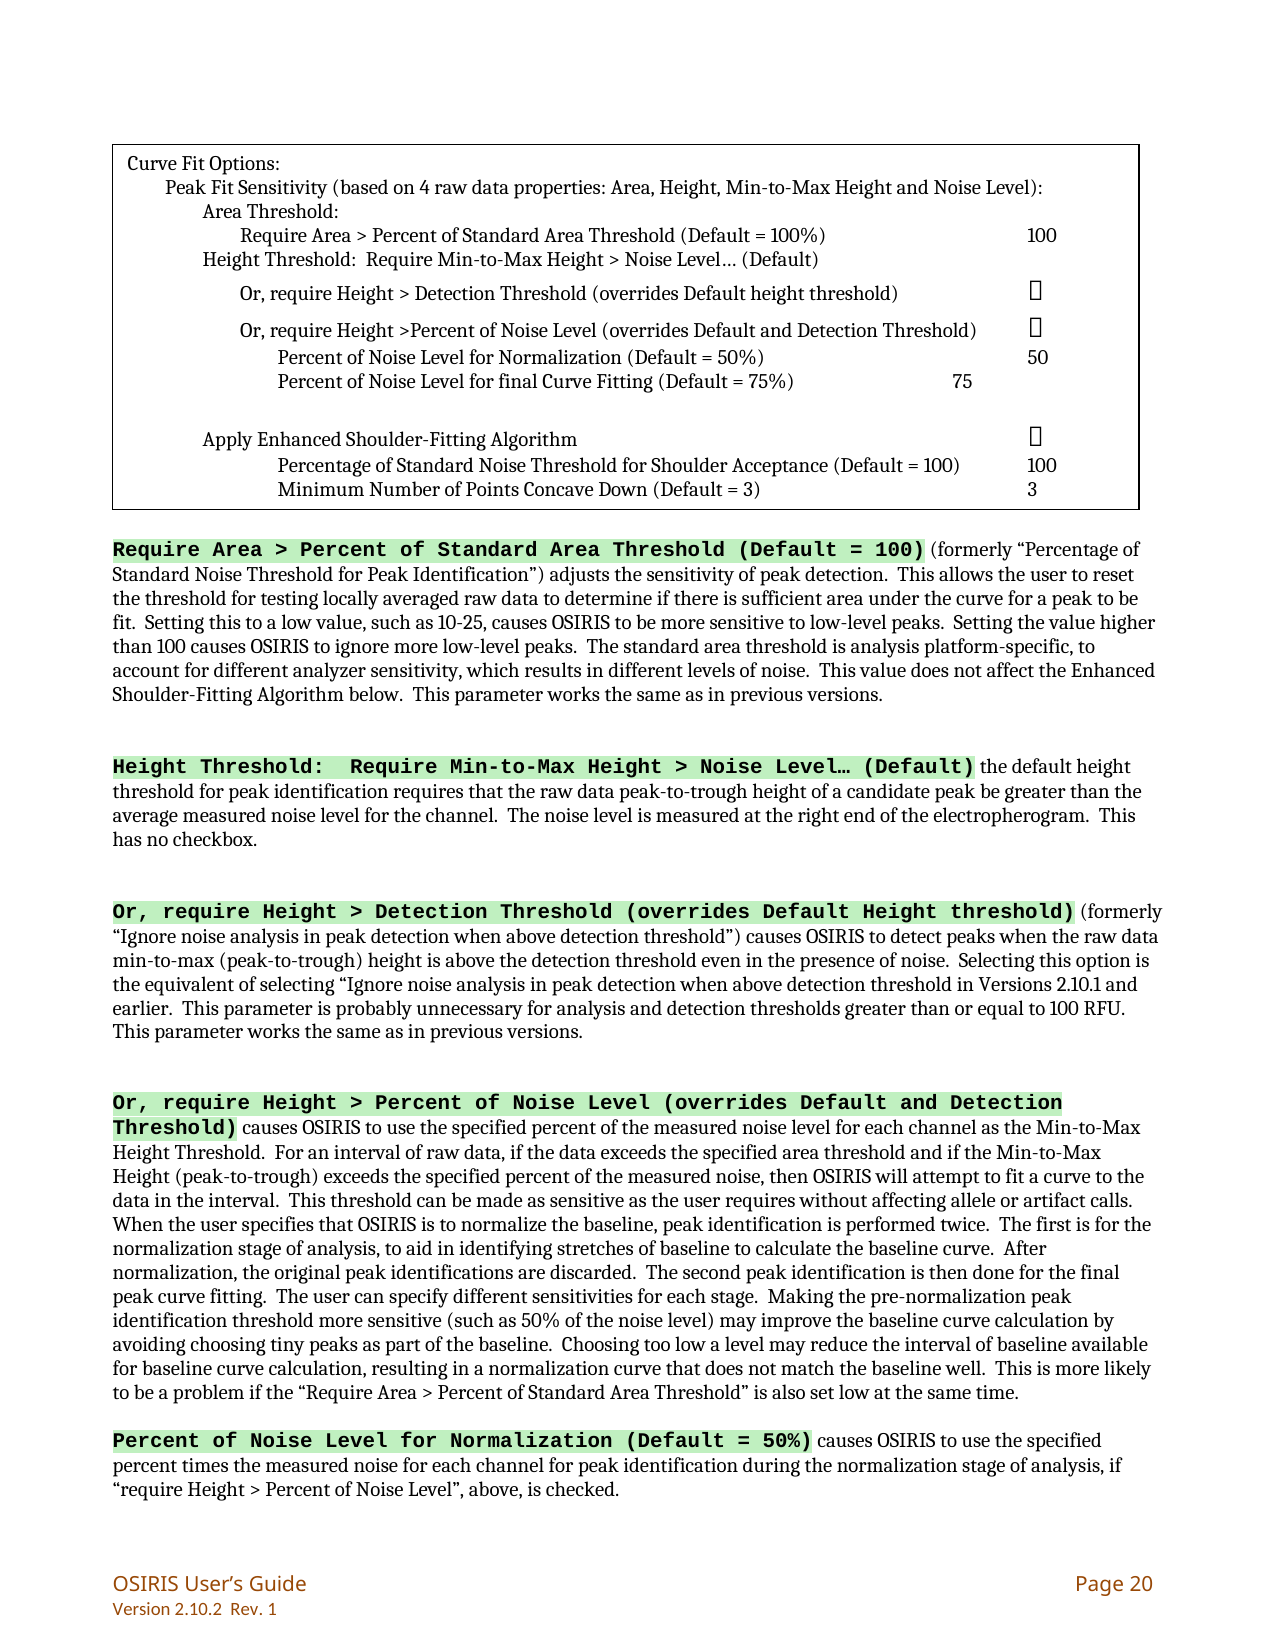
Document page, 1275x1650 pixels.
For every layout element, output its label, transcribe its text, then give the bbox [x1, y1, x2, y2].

text Or, require Height > Detection Threshold (overrides Default Height threshold) (formerly “Ignore noise analysis in peak detection when above detection threshold”) causes OSIRIS to detect peaks when the raw data min-to-max (peak-to-trough) height is above the detection threshold even in the presence of noise. Selecting this option is the equivalent of selecting “Ignore noise analysis in peak detection when above detection threshold in Versions 2.10.1 and earlier. This parameter is probably unnecessary for analysis and detection thresholds greater than or equal to 100 RFU. This parameter works the same as in previous versions. [112, 899, 1162, 1044]
text Require Area > Percent of Standard Area Threshold (Default = 100) (formerly “Percentage of Standard Noise Threshold for Peak Identification”) adjusts the sensitivity of peak detection. This allows the user to reset the threshold for testing locally averaged raw data to determine if there is sufficient area under the curve for a peak to be fit. Setting this to a low value, such as 10-25, causes OSIRIS to be more sensitive to low-level peaks. Setting the value higher than 100 causes OSIRIS to ignore more low-level peaks. The standard area threshold is analysis platform-specific, to account for different analyzer sensitivity, which results in different levels of noise. This value does not affect the Enhanced Shoulder-Fitting Algorithm below. This parameter works the same as in previous versions. [112, 538, 1162, 707]
text Or, require Height > Percent of Noise Level (overrides Default and Detection Threshold) causes OSIRIS to use the specified percent of the measured noise level for each channel as the Min-to-Max Height Threshold. For an interval of raw data, if the data exceeds the specified area threshold and if the Min-to-Max Height (peak-to-trough) exceeds the specified percent of the measured noise, then OSIRIS will attempt to fit a curve to the data in the interval. This threshold can be made as sensitive as the user requires without affecting allele or artifact calls. When the user specifies that OSIRIS is to normalize the baseline, peak identification is performed twice. The first is for the normalization stage of analysis, to aid in identifying stretches of baseline to calculate the baseline curve. After normalization, the original peak identifications are discarded. The second peak identification is then done for the final peak curve fitting. The user can specify different sensitivities for each stage. Making the pre-normalization peak identification threshold more sensitive (such as 50% of the noise level) may improve the baseline curve calculation by avoiding choosing tiny peaks as part of the baseline. Choosing too low a level may reduce the interval of baseline available for baseline curve calculation, resulting in a normalization curve that does not match the baseline well. This is more likely to be a problem if the “Require Area > Percent of Standard Area Threshold” is also set low at the same time. [112, 1092, 1162, 1404]
text Height Threshold: Require Min-to-Max Height > Noise Level… (Default) the default height threshold for peak identification requires that the raw data peak-to-trough height of a candidate peak be greater than the average measured noise level for the channel. The noise level is measured at the right end of the electropherogram. This has no checkbox. [112, 754, 1162, 851]
text Percent of Noise Level for Normalization (Default = 50%) causes OSIRIS to use the specified percent times the measured noise for each channel for peak identification during the normalization stage of analysis, if “require Height > Percent of Noise Level”, above, is checked. [112, 1428, 1162, 1501]
